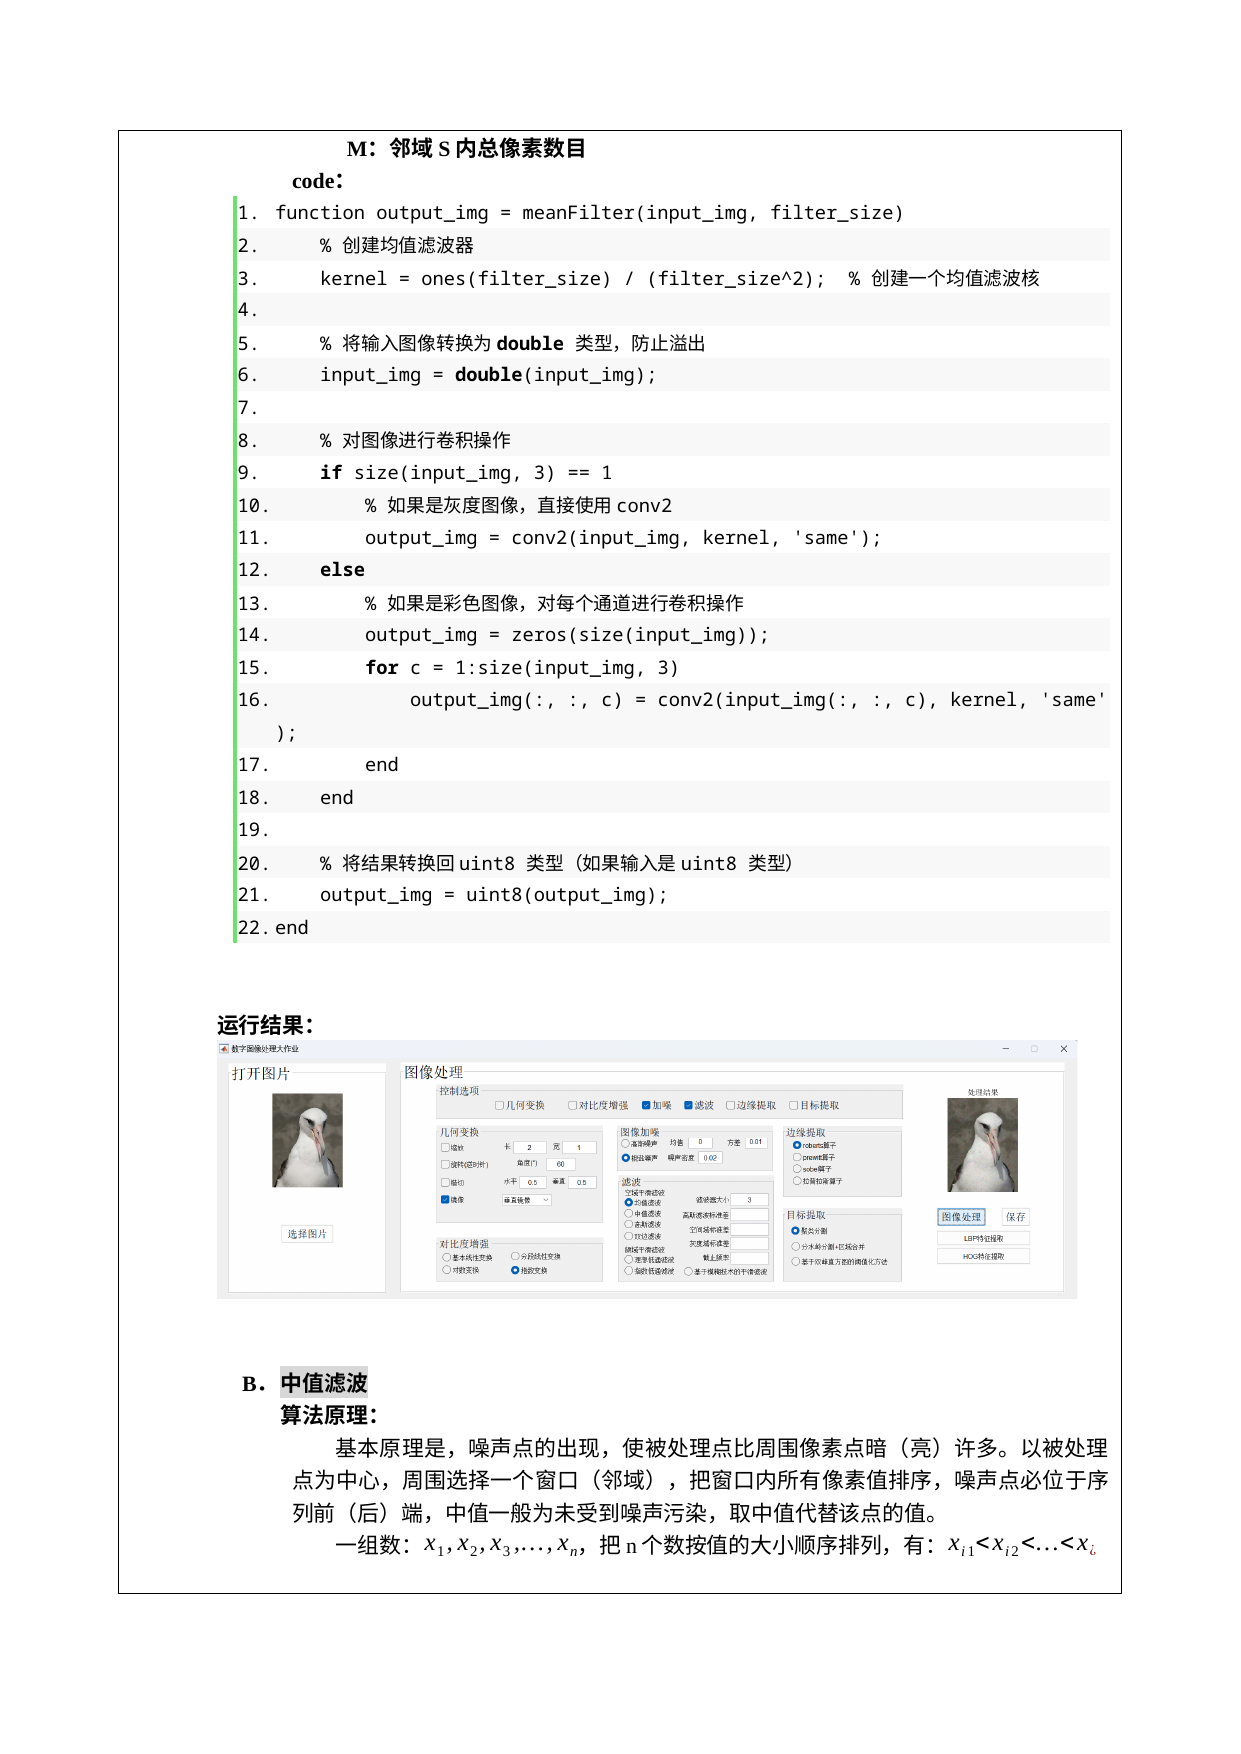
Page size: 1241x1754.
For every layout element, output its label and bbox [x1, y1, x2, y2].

picture [216, 1040, 1078, 1299]
table_header [119, 131, 1121, 1593]
